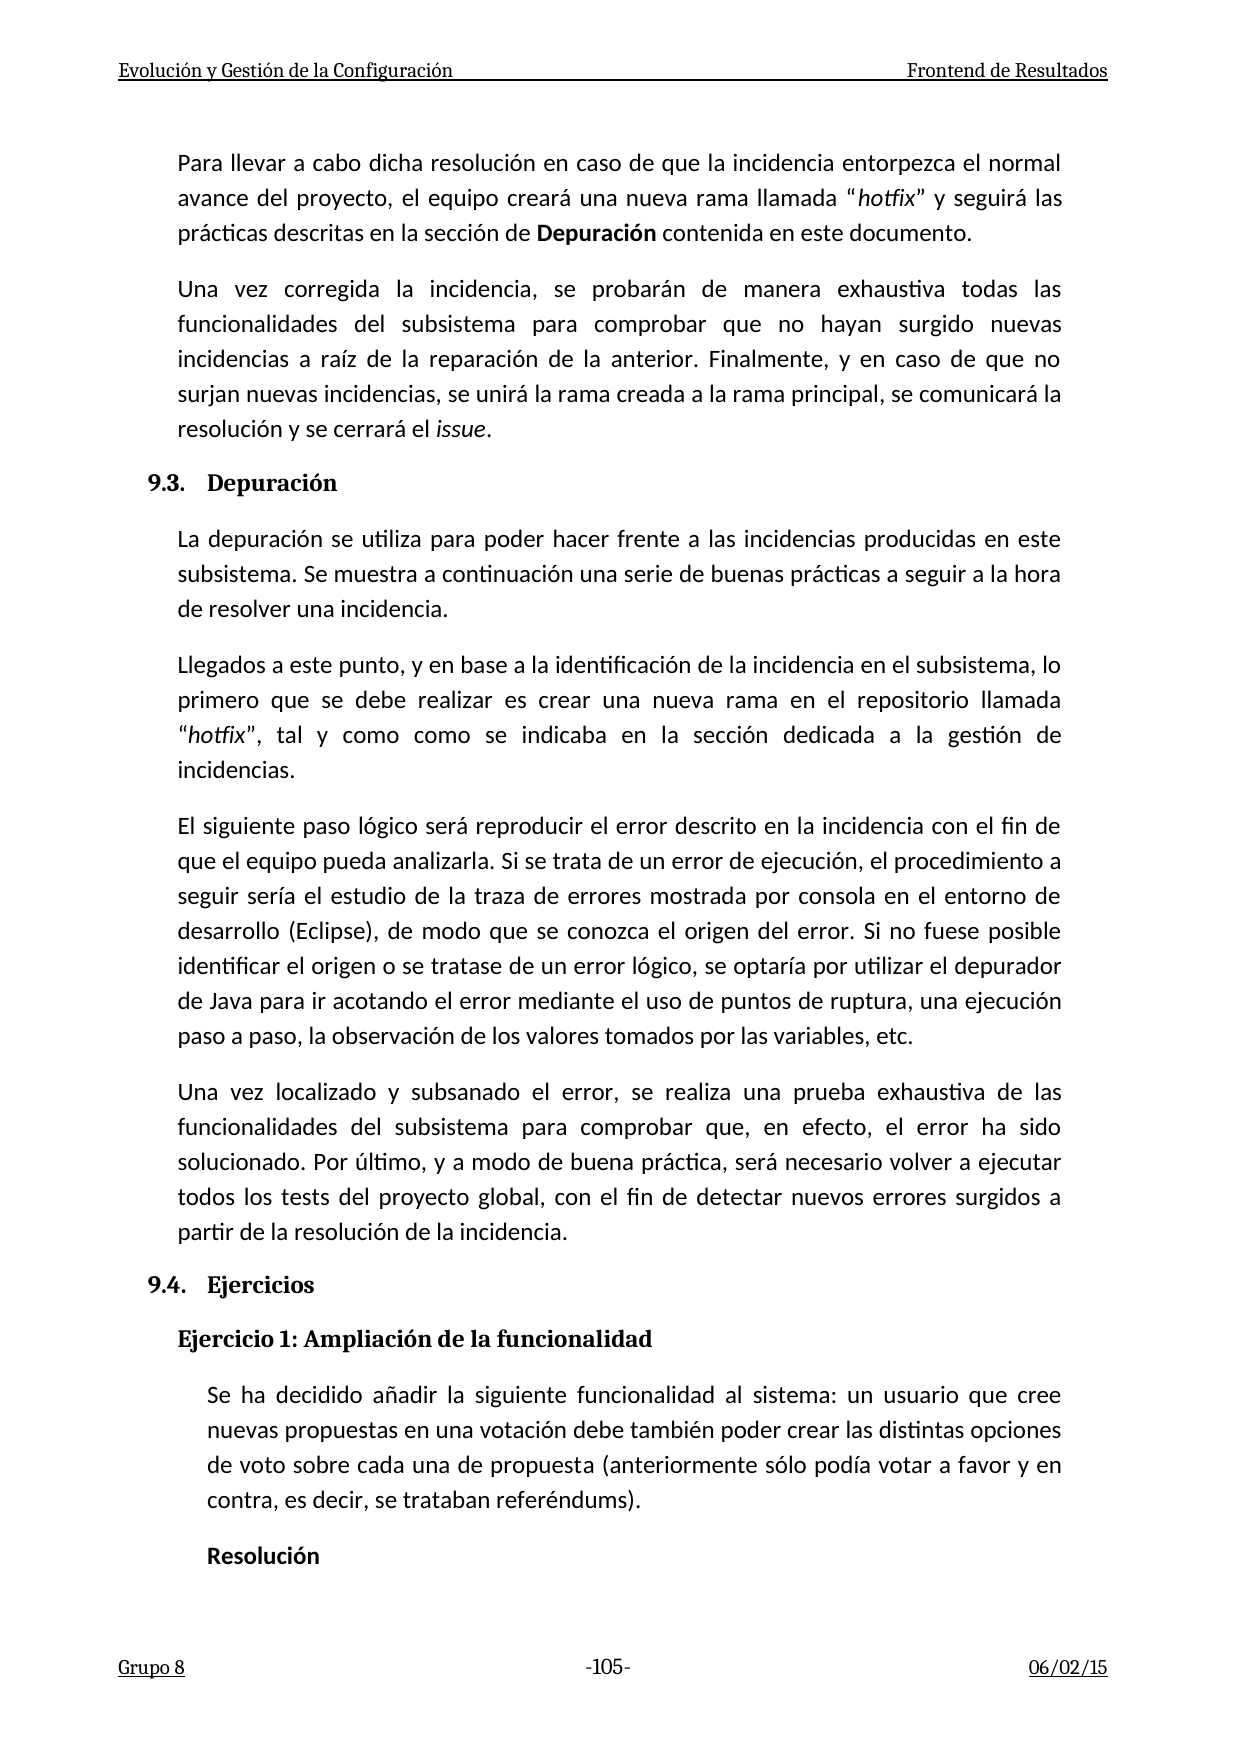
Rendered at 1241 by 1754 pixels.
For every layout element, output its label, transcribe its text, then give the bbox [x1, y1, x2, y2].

text Resolución [207, 1540, 1063, 1571]
text Llegados a este punto, y en base a la identificación de la incidencia en el subsistema, lo primero que se debe realizar es crear una nueva rama en el repositorio llamada “hotfix”, tal y como como se indicaba en la sección dedicada a la gestión de incidencias. [177, 649, 1063, 784]
text Para llevar a cabo dicha resolución en caso de que la incidencia entorpezca el normal avance del proyecto, el equipo creará una nueva rama llamada “hotfix” y seguirá las prácticas descritas en la sección de Depuración contenida en este documento. [177, 148, 1063, 248]
text Una vez localizado y subsanado el error, se realiza una prueba exhaustiva de las funcionalidades del subsistema para comprobar que, en efecto, el error ha sido solucionado. Por último, y a modo de buena práctica, será necesario volver a ejecutar todos los tests del proyecto global, con el fin de detectar nuevos errores surgidos a partir de la resolución de la incidencia. [177, 1076, 1063, 1246]
list Ejercicios [148, 1271, 1063, 1300]
list Ejercicio 1: Ampliación de la funcionalidad [177, 1325, 1063, 1354]
text El siguiente paso lógico será reproducir el error descrito en la incidencia con el fin de que el equipo pueda analizarla. Si se trata de un error de ejecución, el procedimiento a seguir sería el estudio de la traza de errores mostrada por consola en el entorno de desarrollo (Eclipse), de modo que se conozca el origen del error. Si no fuese posible identificar el origen o se tratase de un error lógico, se optaría por utilizar el depurador de Java para ir acotando el error mediante el uso de puntos de ruptura, una ejecución paso a paso, la observación de los valores tomados por las variables, etc. [177, 810, 1063, 1050]
list Depuración [148, 469, 1063, 498]
text Una vez corregida la incidencia, se probarán de manera exhaustiva todas las funcionalidades del subsistema para comprobar que no hayan surgido nuevas incidencias a raíz de la reparación de la anterior. Finalmente, y en caso de que no surjan nuevas incidencias, se unirá la rama creada a la rama principal, se comunicará la resolución y se cerrará el issue. [177, 273, 1063, 444]
text Se ha decidido añadir la siguiente funcionalidad al sistema: un usuario que cree nuevas propuestas en una votación debe también poder crear las distintas opciones de voto sobre cada una de propuesta (anteriormente sólo podía votar a favor y en contra, es decir, se trataban referéndums). [207, 1379, 1063, 1515]
text La depuración se utiliza para poder hacer frente a las incidencias producidas en este subsistema. Se muestra a continuación una serie de buenas prácticas a seguir a la hora de resolver una incidencia. [177, 523, 1063, 624]
